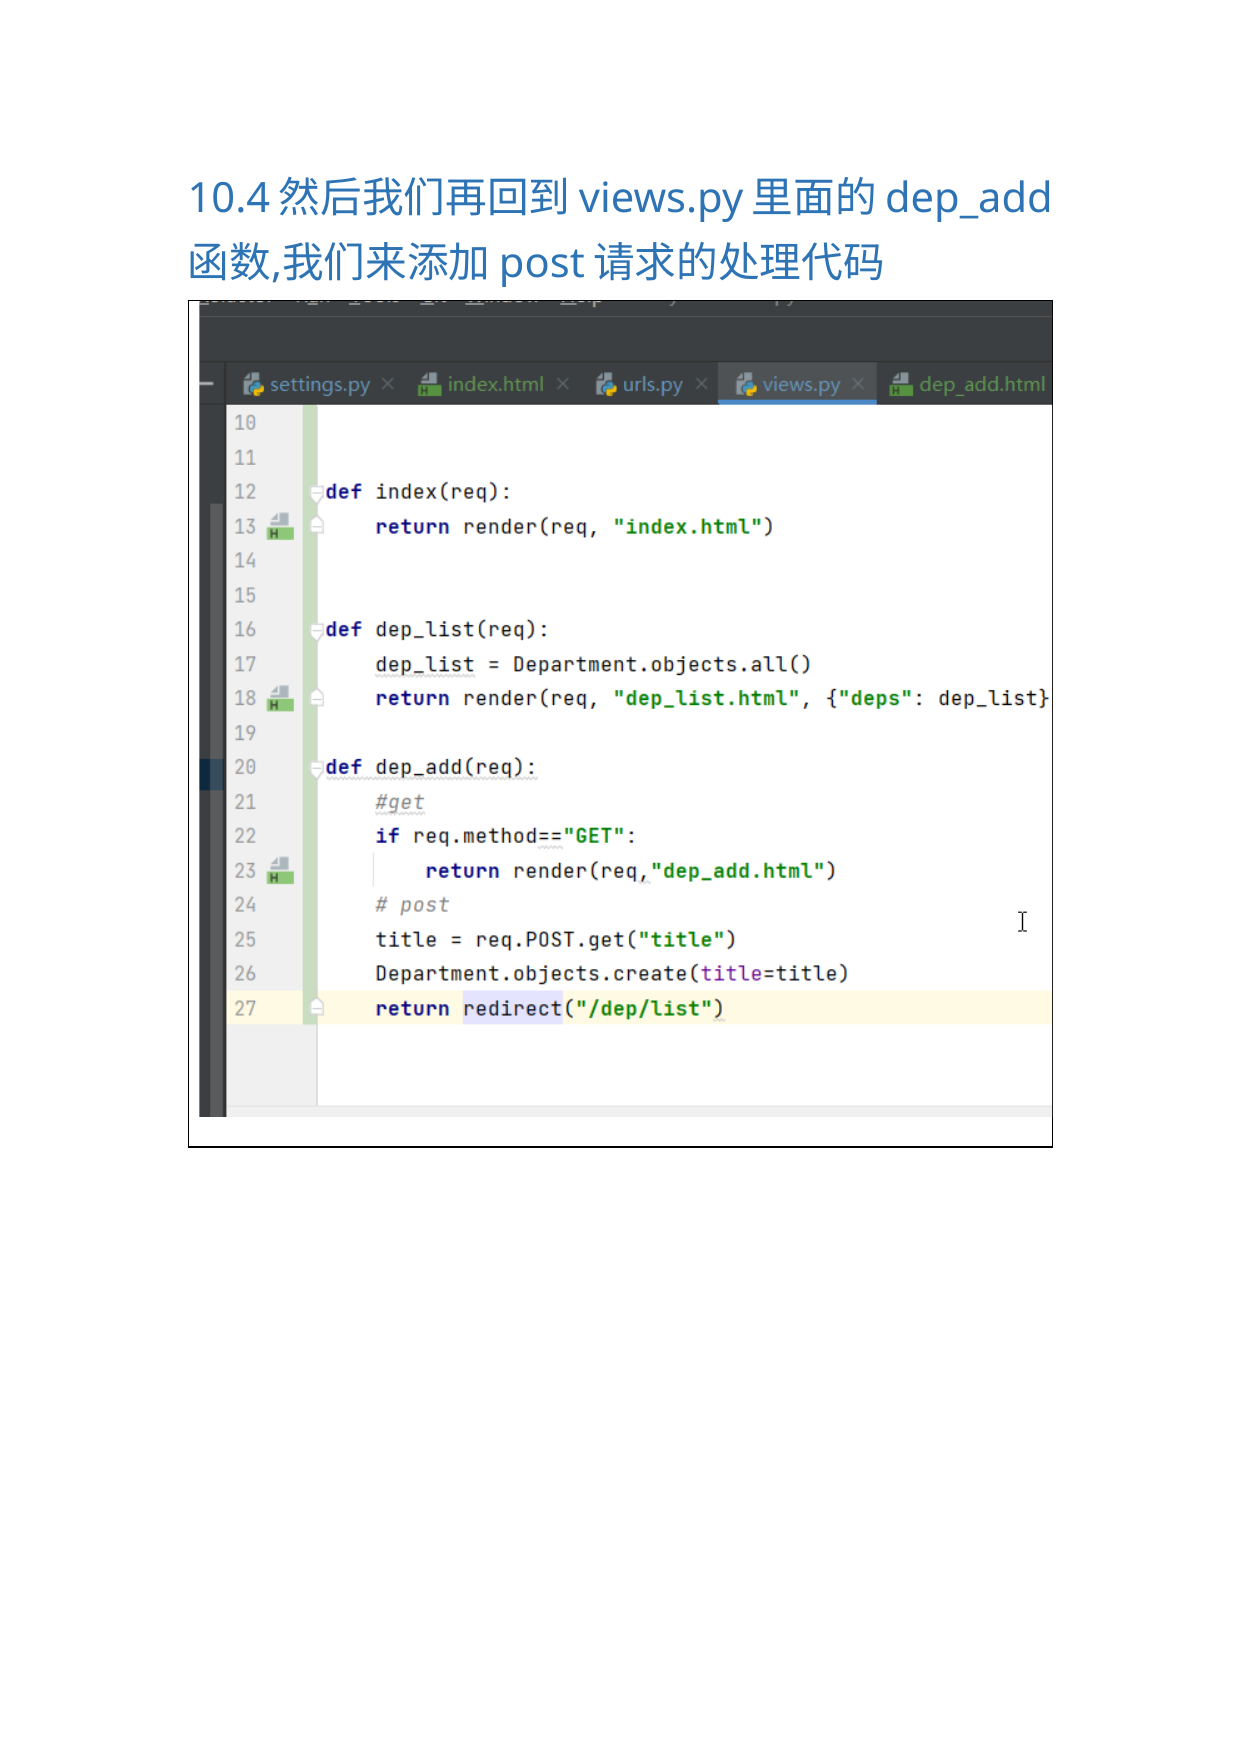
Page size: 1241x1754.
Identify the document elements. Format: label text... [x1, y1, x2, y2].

subtitle 10.4然后我们再回到views.py里面的dep_add函数,我们来添加post请求的处理代码 [187, 162, 1053, 292]
picture [199, 301, 1053, 1117]
table_header [189, 301, 1052, 1146]
